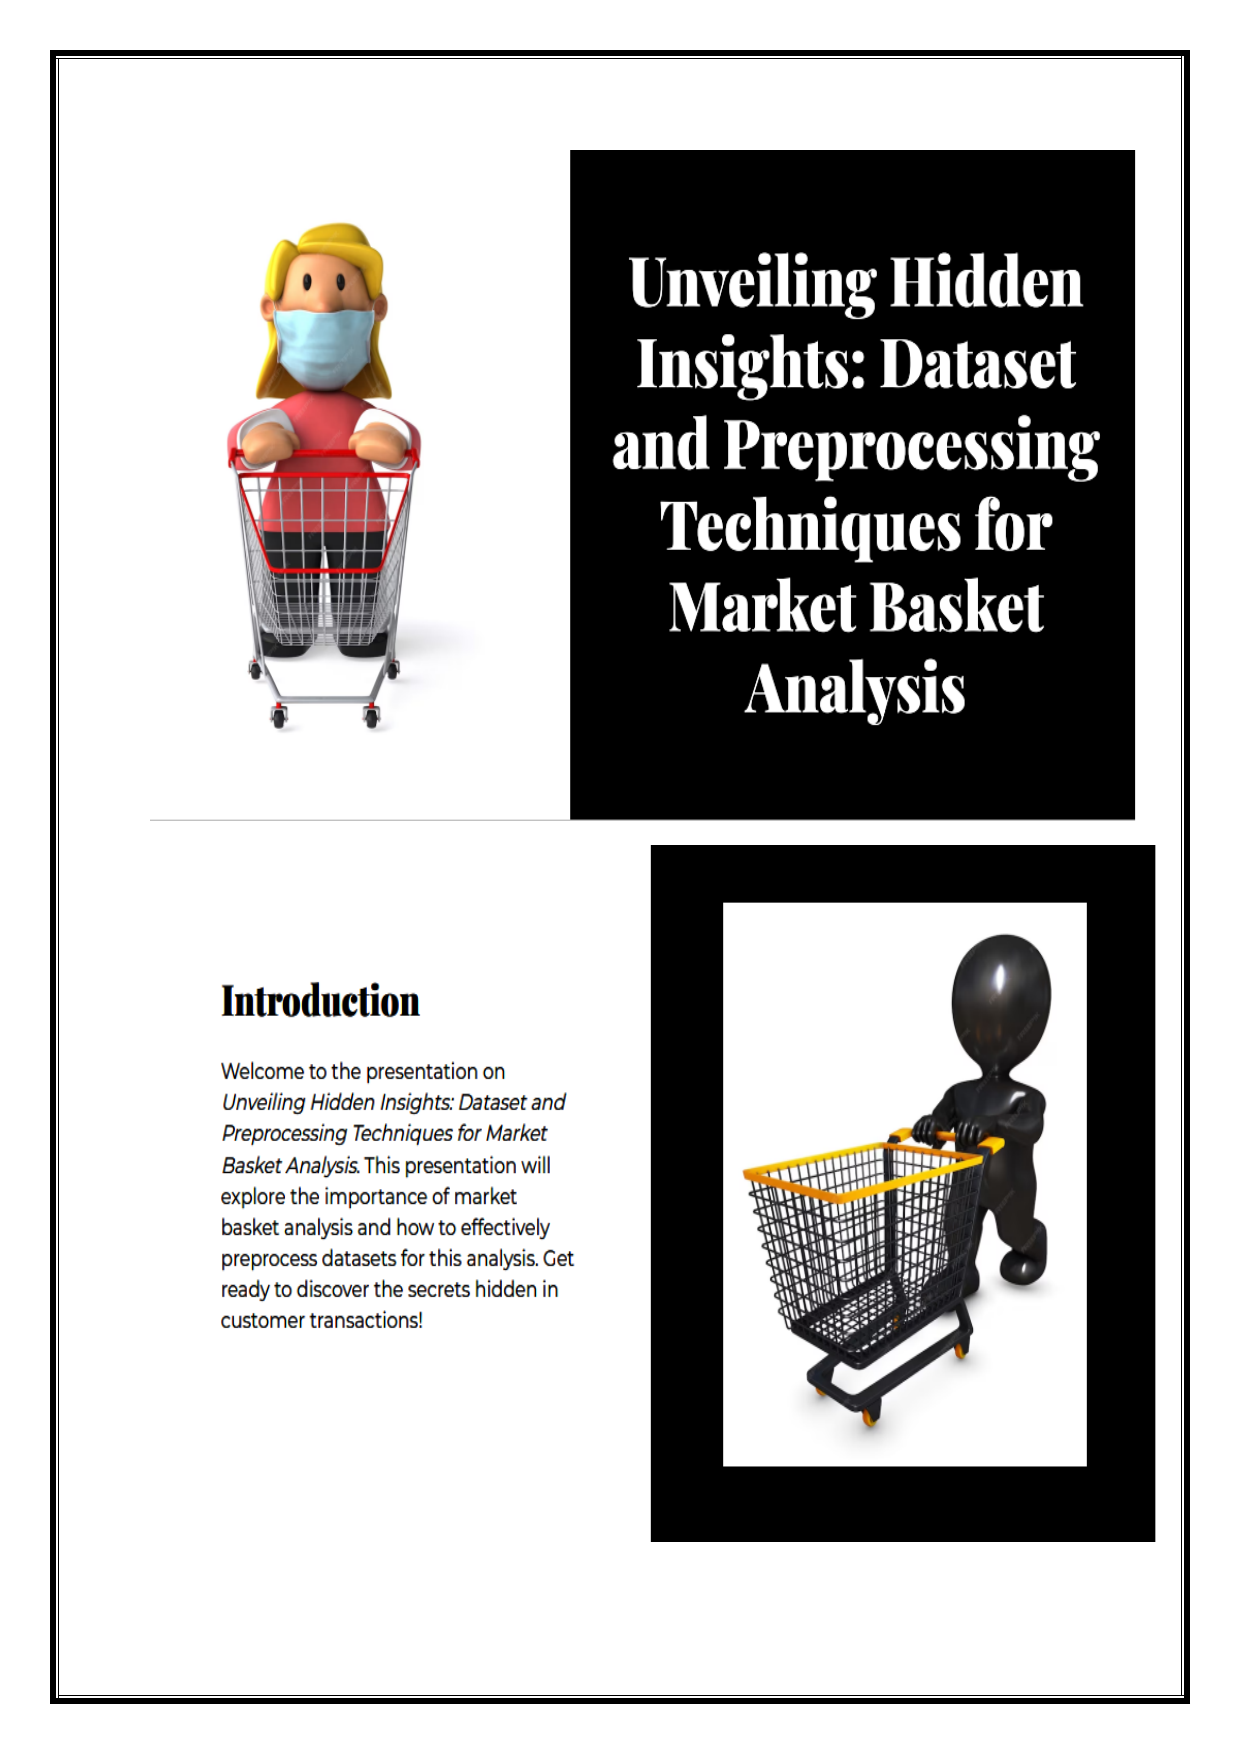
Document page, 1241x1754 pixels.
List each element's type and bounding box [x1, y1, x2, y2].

picture [150, 150, 1136, 821]
picture [150, 845, 1156, 1542]
